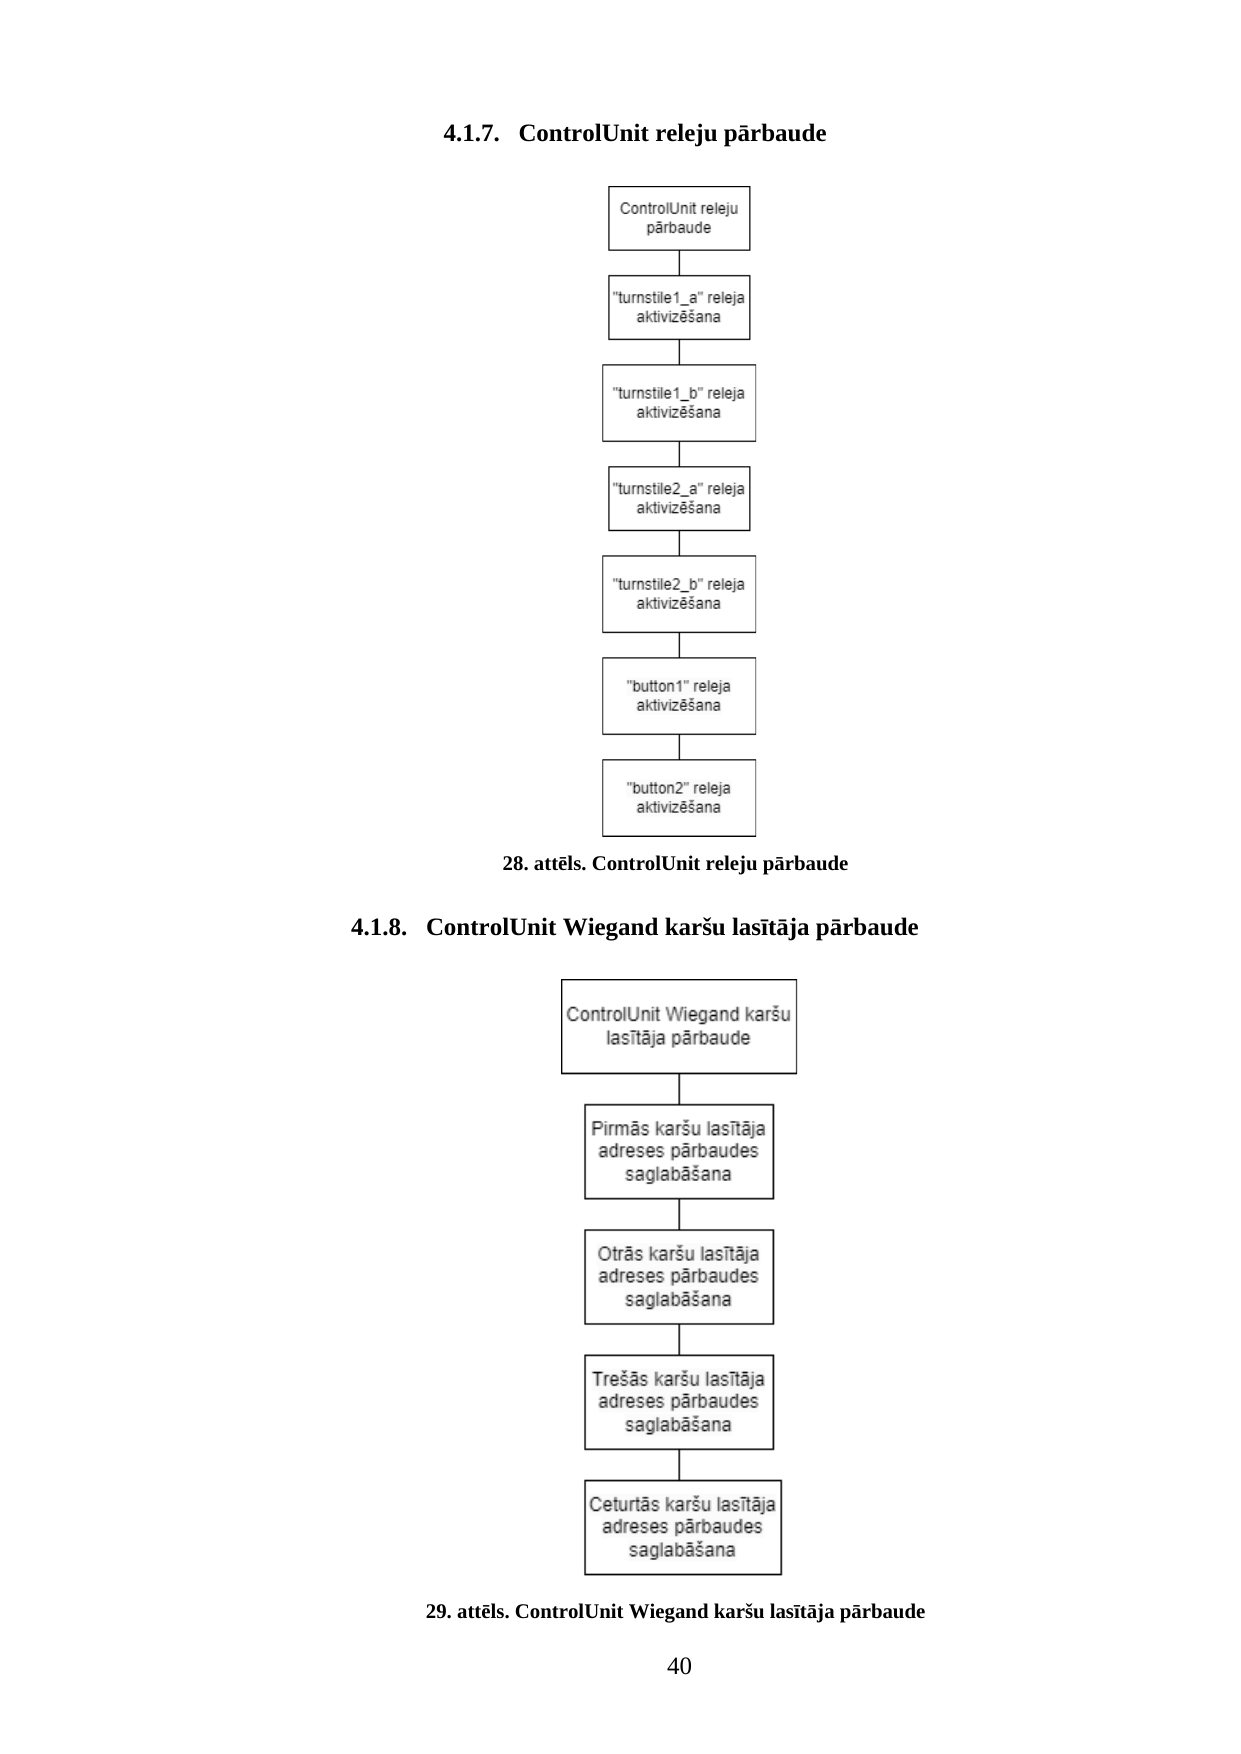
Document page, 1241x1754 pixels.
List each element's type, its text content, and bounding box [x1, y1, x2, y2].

subtitle ControlUnit Wiegand karšu lasītāja pārbaude [148, 912, 1122, 940]
picture [561, 979, 798, 1585]
picture [602, 186, 757, 837]
list 29. attēls. ControlUnit Wiegand karšu lasītāja pārbaude [229, 1599, 1122, 1623]
subtitle ControlUnit releju pārbaude [148, 118, 1122, 147]
list 28. attēls. ControlUnit releju pārbaude [229, 851, 1122, 875]
